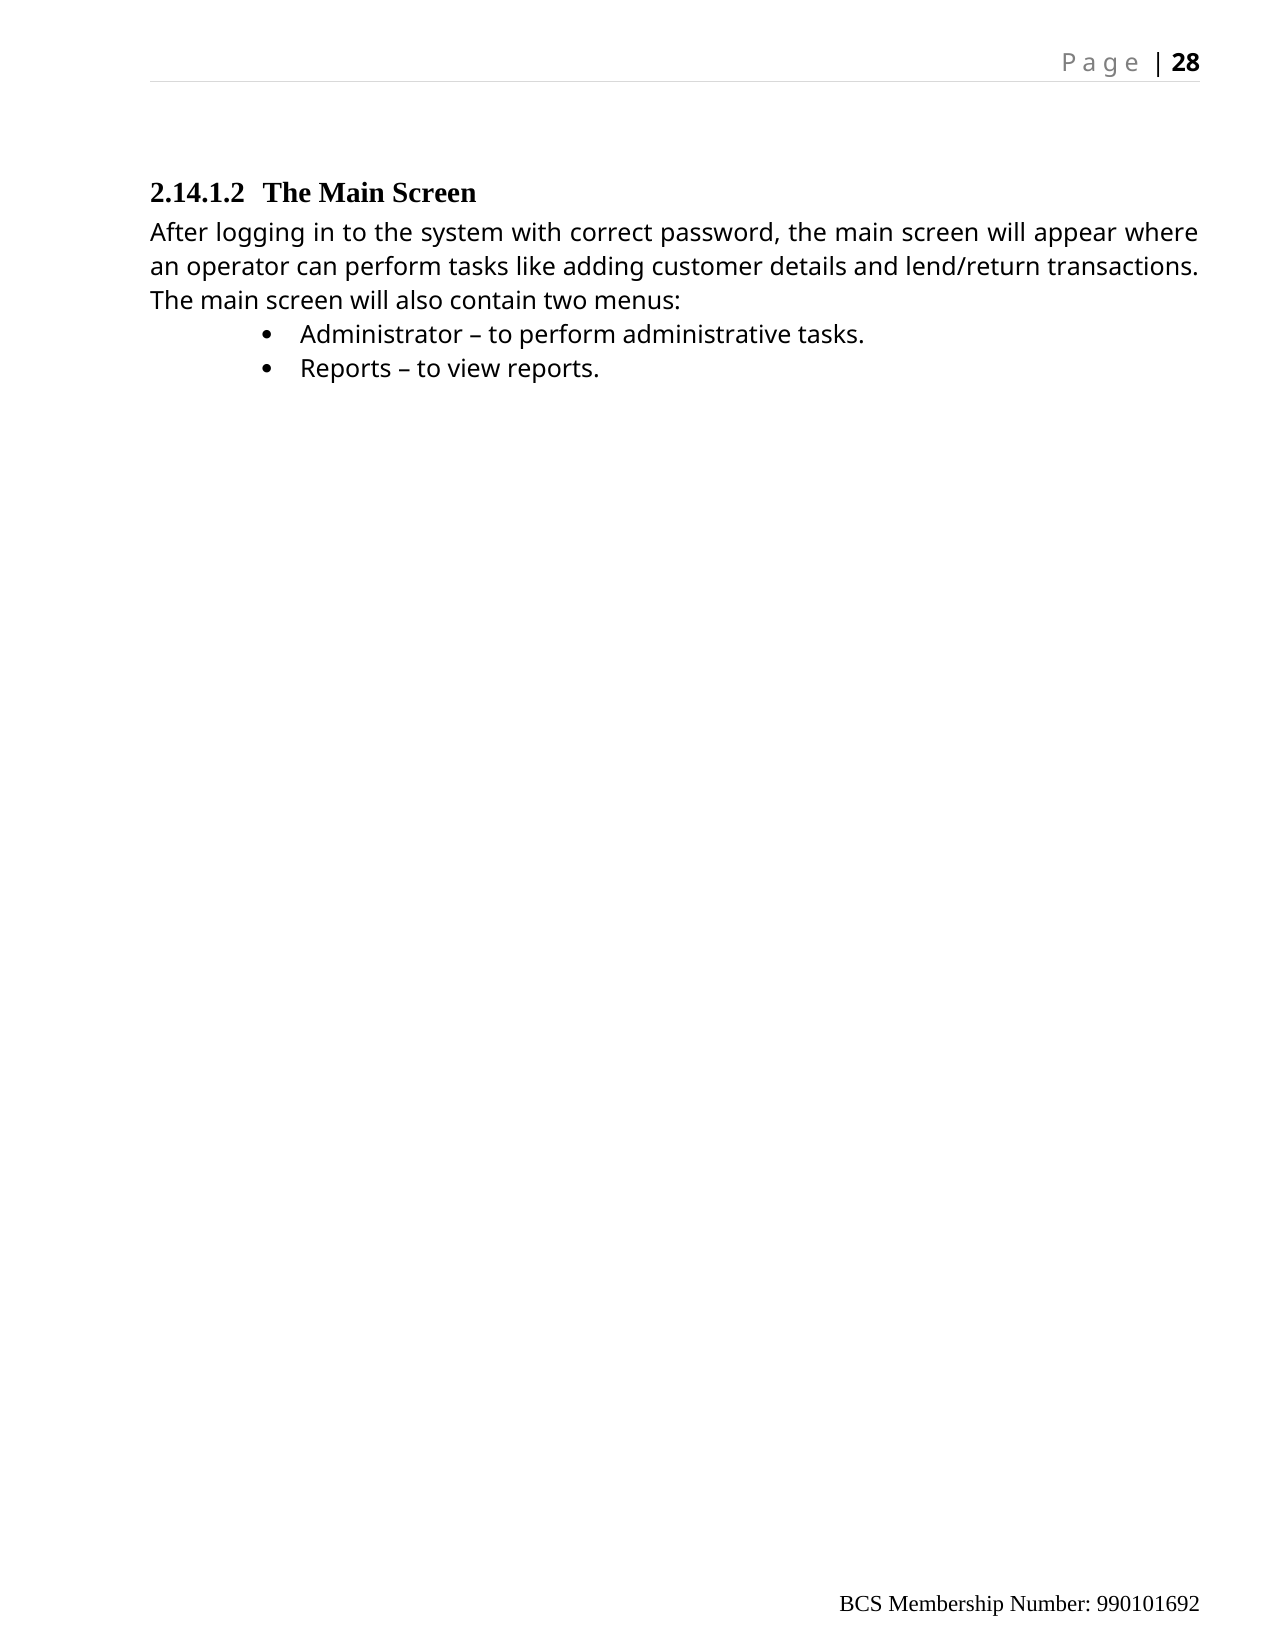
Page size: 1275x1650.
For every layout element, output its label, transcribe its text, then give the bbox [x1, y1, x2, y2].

text After logging in to the system with correct password, the main screen will appear where an operator can perform tasks like adding customer details and lend/return transactions. The main screen will also contain two menus: [150, 215, 1200, 317]
list Administrator – to perform administrative tasks. [262, 317, 1200, 351]
list Reports – to view reports. [262, 351, 1200, 385]
subtitle The Main Screen [150, 175, 1200, 208]
